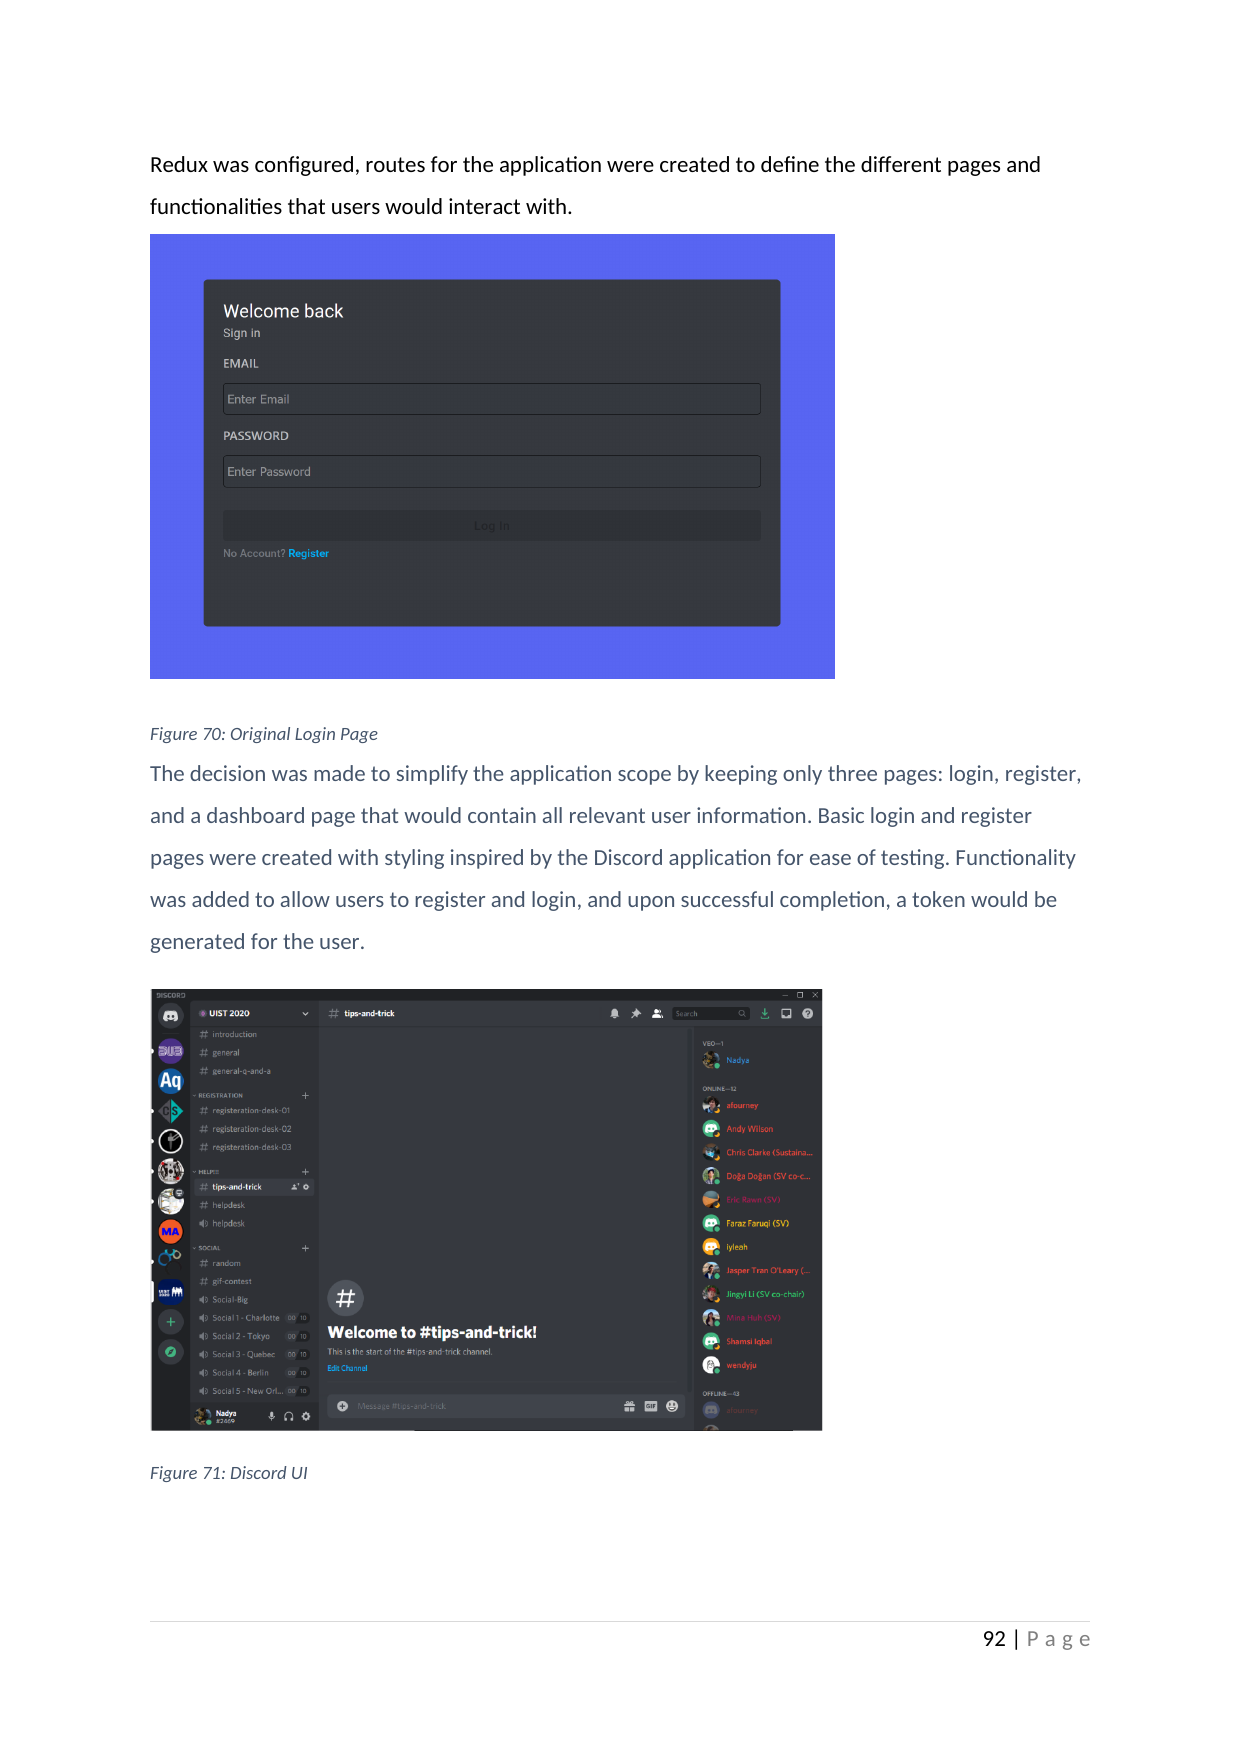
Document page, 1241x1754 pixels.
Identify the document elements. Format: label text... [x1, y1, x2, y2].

picture [150, 234, 835, 679]
text Figure 70: Original Login Page The decision was made to simplify the application scope by keeping only three pages: login, register, and a dashboard page that would contain all relevant user information. Basic login and register pages were created with styling inspired by the Discord application for ease of testing. Functionality was added to allow users to register and login, and upon successful completion, a token would be generated for the user. [150, 722, 1090, 955]
text Figure 71: Discord UI [150, 1461, 1090, 1484]
picture [150, 989, 823, 1431]
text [150, 150, 1090, 678]
